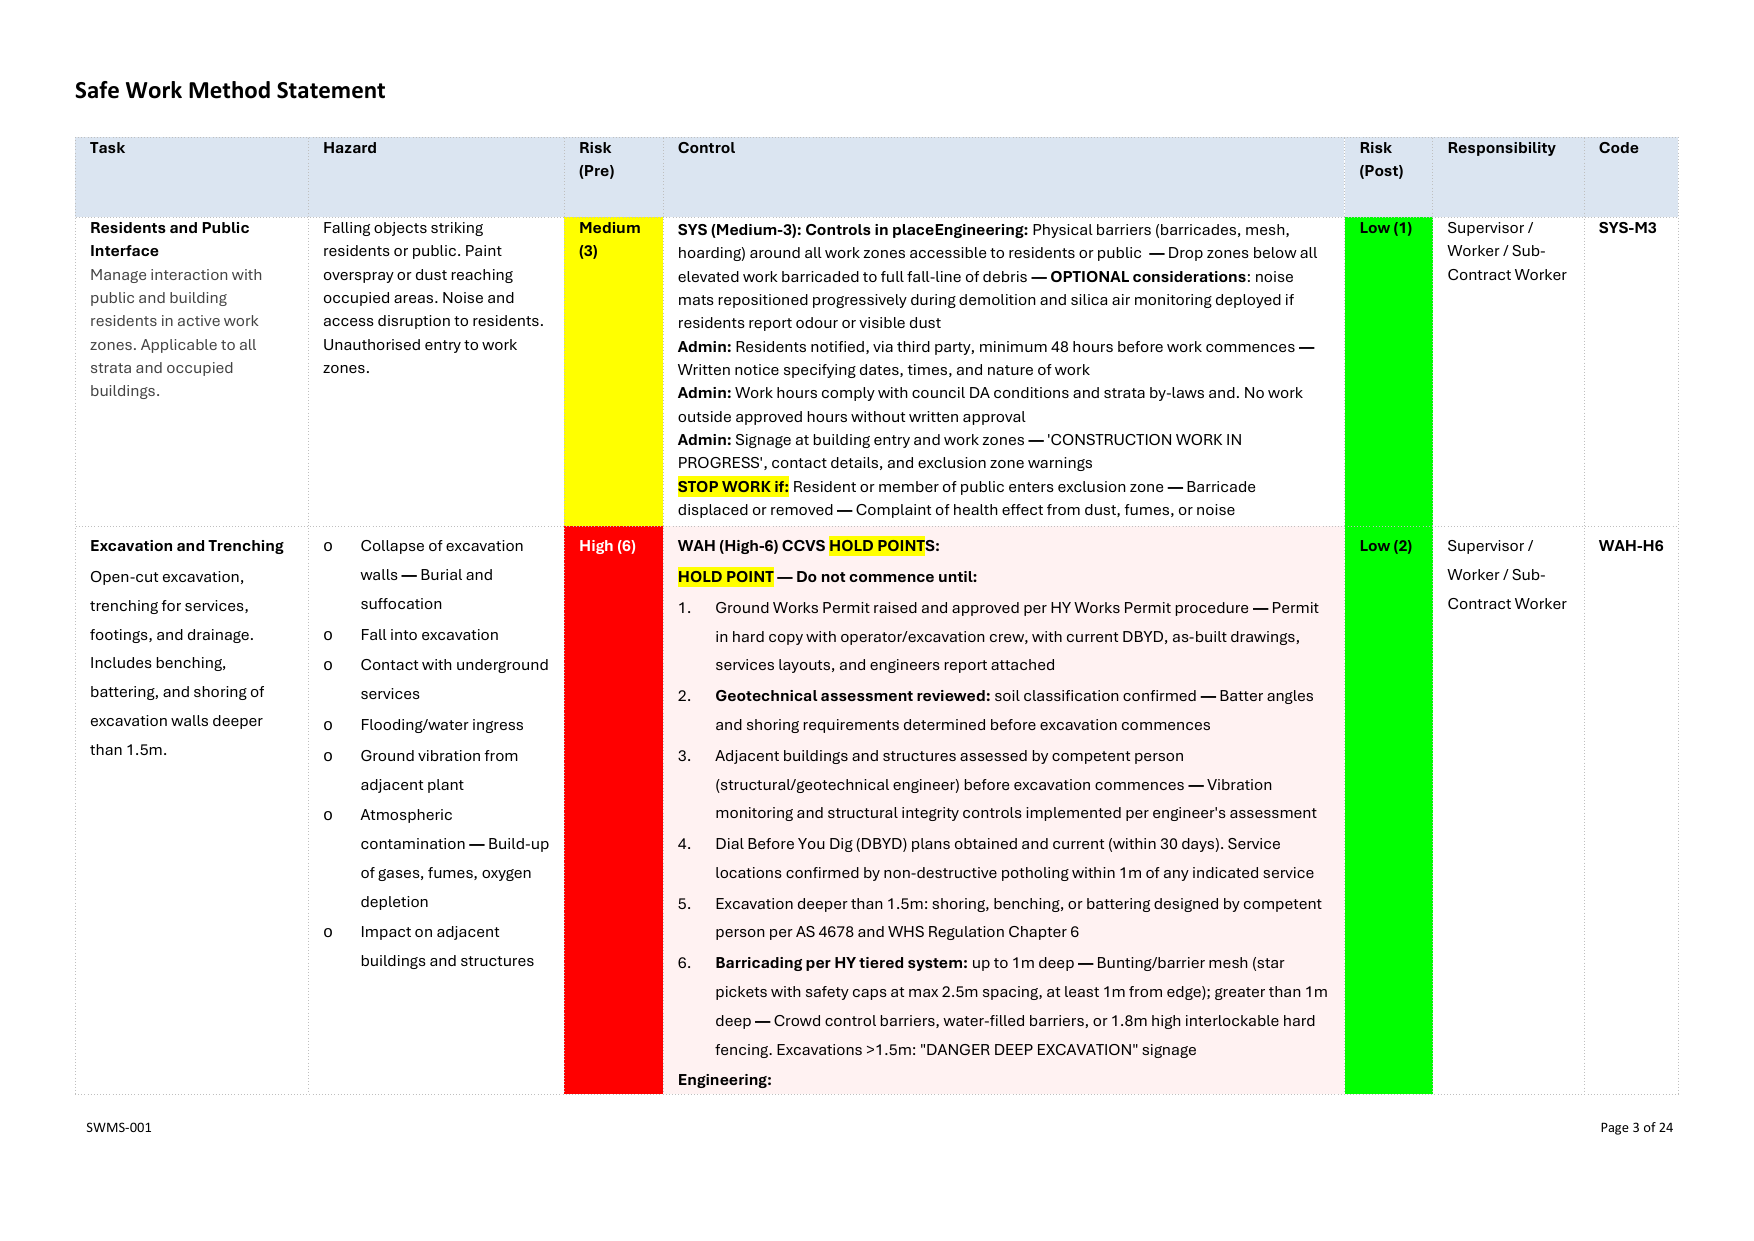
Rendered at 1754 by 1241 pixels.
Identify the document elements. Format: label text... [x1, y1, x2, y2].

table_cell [75, 526, 308, 1094]
table_header Task [75, 137, 308, 217]
table_cell WAH-H6 [1584, 526, 1678, 1094]
table_cell SYS-M3 [1584, 217, 1678, 526]
table_cell SYS (Medium-3): Controls in placeEngineering: Physical barriers (barricades, mesh, hoarding) around all work zones accessible to residents or public — Drop zones below all elevated work barricaded to full fall-line of debris — OPTIONAL considerations: noise mats repositioned progressively during demolition and silica air monitoring deployed if residents report odour or visible dust Admin: Residents notified, via third party, minimum 48 hours before work commences — Written notice specifying dates, times, and nature of work Admin: Work hours comply with council DA conditions and strata by-laws and. No work outside approved hours without written approval Admin: Signage at building entry and work zones — 'CONSTRUCTION WORK IN PROGRESS', contact details, and exclusion zone warnings STOP WORK if: Resident or member of public enters exclusion zone — Barricade displaced or removed — Complaint of health effect from dust, fumes, or noise [663, 217, 1344, 526]
table_header Control [663, 137, 1344, 217]
table_cell Low (2) [1345, 526, 1433, 1094]
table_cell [1433, 217, 1584, 526]
table_header Code [1584, 137, 1678, 217]
table_header Risk (Post) [1345, 137, 1433, 217]
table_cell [1433, 526, 1584, 1094]
table_header Responsibility [1433, 137, 1584, 217]
table_cell Medium (3) [564, 217, 663, 526]
table_cell High (6) [564, 526, 663, 1094]
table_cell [663, 526, 1344, 1094]
table_header Hazard [308, 137, 564, 217]
table_header Risk (Pre) [564, 137, 663, 217]
table_cell Low (1) [1345, 217, 1433, 526]
table_cell Residents and Public Interface Manage interaction with public and building residents in active work zones. Applicable to all strata and occupied buildings. [75, 217, 308, 526]
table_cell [308, 526, 564, 1094]
table_cell Falling objects striking residents or public. Paint overspray or dust reaching occupied areas. Noise and access disruption to residents. Unauthorised entry to work zones. [308, 217, 564, 526]
